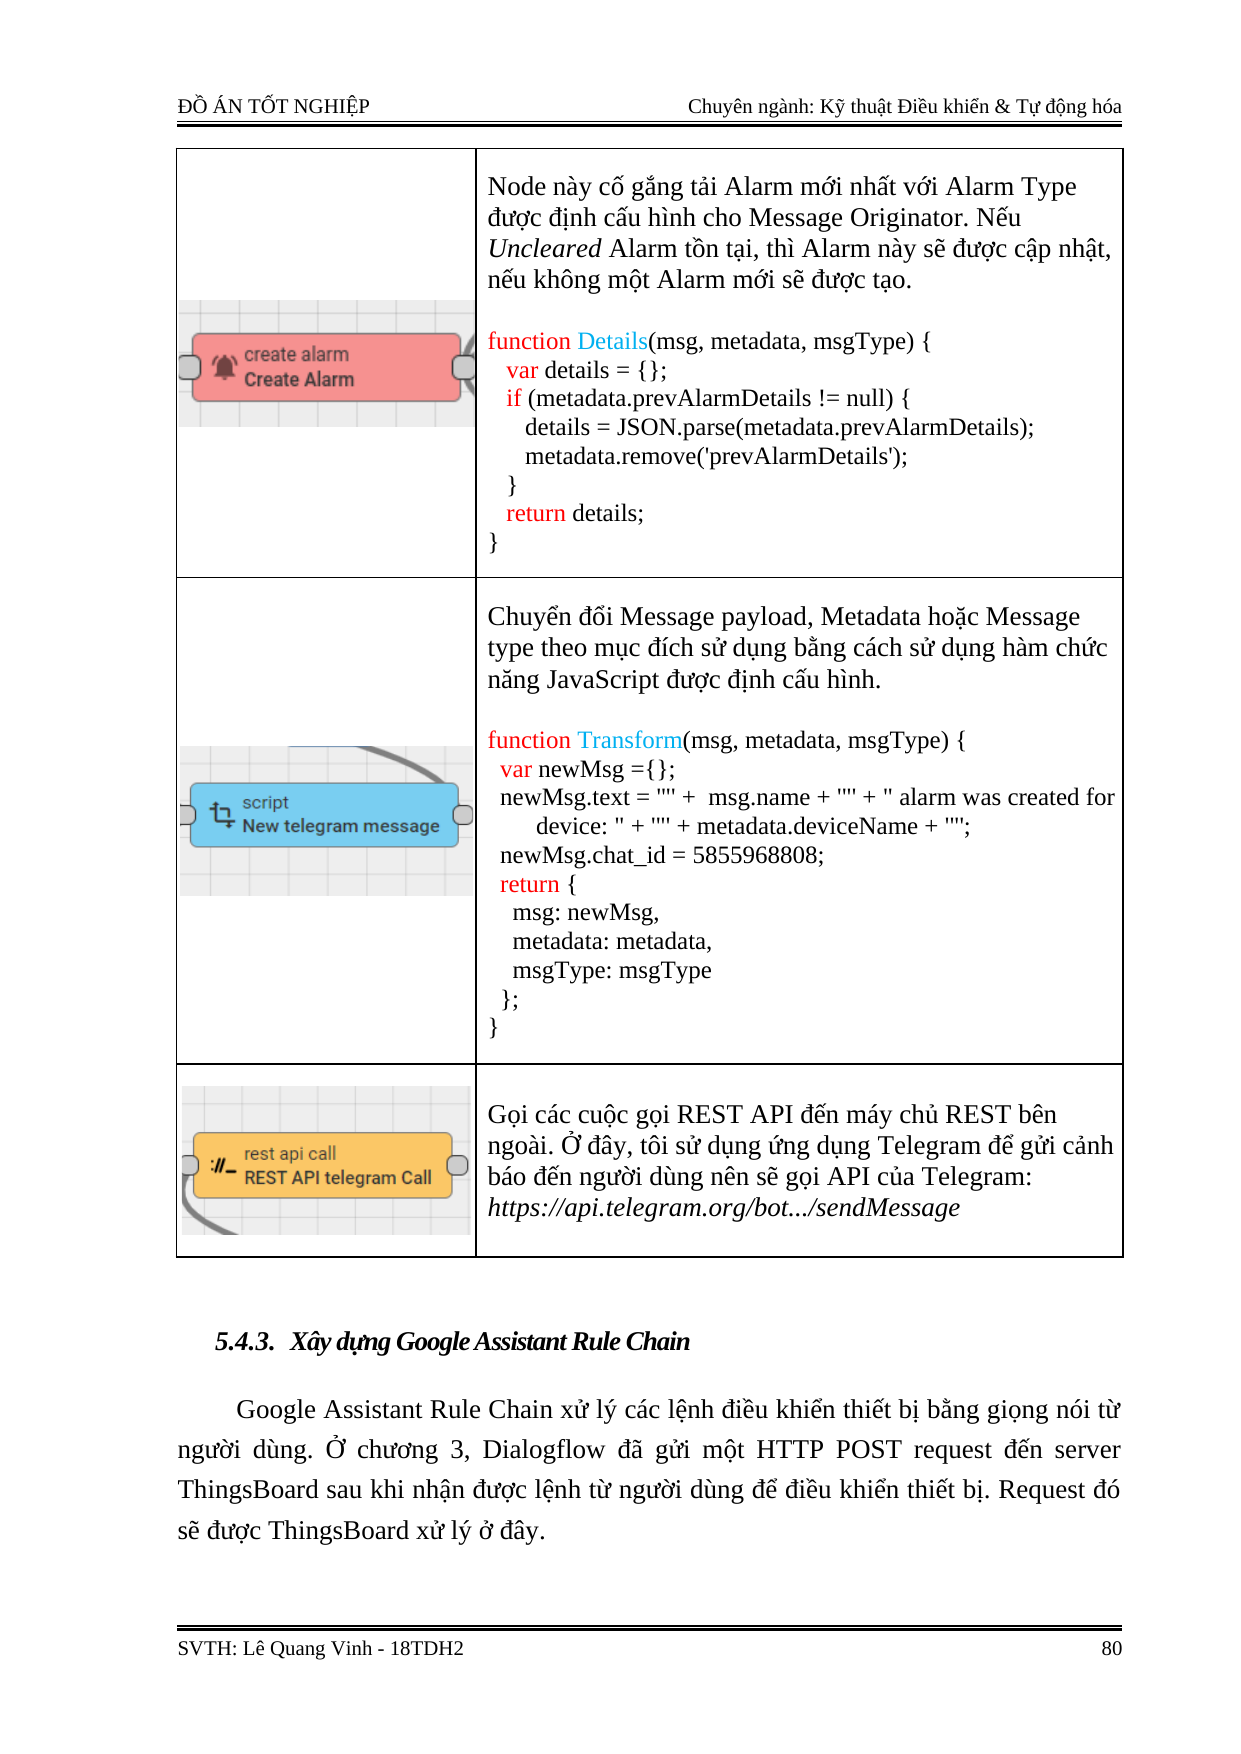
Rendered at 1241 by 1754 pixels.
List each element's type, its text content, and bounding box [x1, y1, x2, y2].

picture [178, 300, 475, 427]
picture [181, 1086, 472, 1235]
table_cell [177, 1065, 475, 1256]
table_cell Gọi các cuộc gọi REST API đến máy chủ REST bên ngoài. Ở đây, tôi sử dụng ứng dụng Telegram để gửi cảnh báo đến người dùng nên sẽ gọi API của Telegram: https://api.telegram.org/bot.../sendMessage [477, 1065, 1122, 1256]
table_cell Node này cố gắng tải Alarm mới nhất với Alarm Type được định cấu hình cho Message Originator. Nếu Uncleared Alarm tồn tại, thì Alarm này sẽ được cập nhật, nếu không một Alarm mới sẽ được tạo. function Details(msg, metadata, msgType) { var details = {}; if (metadata.prevAlarmDetails != null) { details = JSON.parse(metadata.prevAlarmDetails); metadata.remove('prevAlarmDetails'); } return details; } [477, 149, 1122, 577]
text Google Assistant Rule Chain xử lý các lệnh điều khiển thiết bị bằng giọng nói từ người dùng. Ở chương 3, Dialogflow đã gửi một HTTP POST request đến server ThingsBoard sau khi nhận được lệnh từ người dùng để điều khiển thiết bị. Request đó sẽ được ThingsBoard xử lý ở đây. [177, 1393, 1122, 1545]
table_cell [177, 149, 475, 577]
subtitle Xây dựng Google Assistant Rule Chain [215, 1325, 1122, 1356]
picture [180, 746, 474, 896]
table_cell Chuyển đổi Message payload, Metadata hoặc Message type theo mục đích sử dụng bằng cách sử dụng hàm chức năng JavaScript được định cấu hình. function Transform(msg, metadata, msgType) { var newMsg ={}; newMsg.text = '"' + msg.name + '"' + " alarm was created for device: " + '"' + metadata.deviceName + '"'; newMsg.chat_id = 5855968808; return { msg: newMsg, metadata: metadata, msgType: msgType }; } [477, 578, 1122, 1063]
table_cell [177, 578, 475, 1063]
